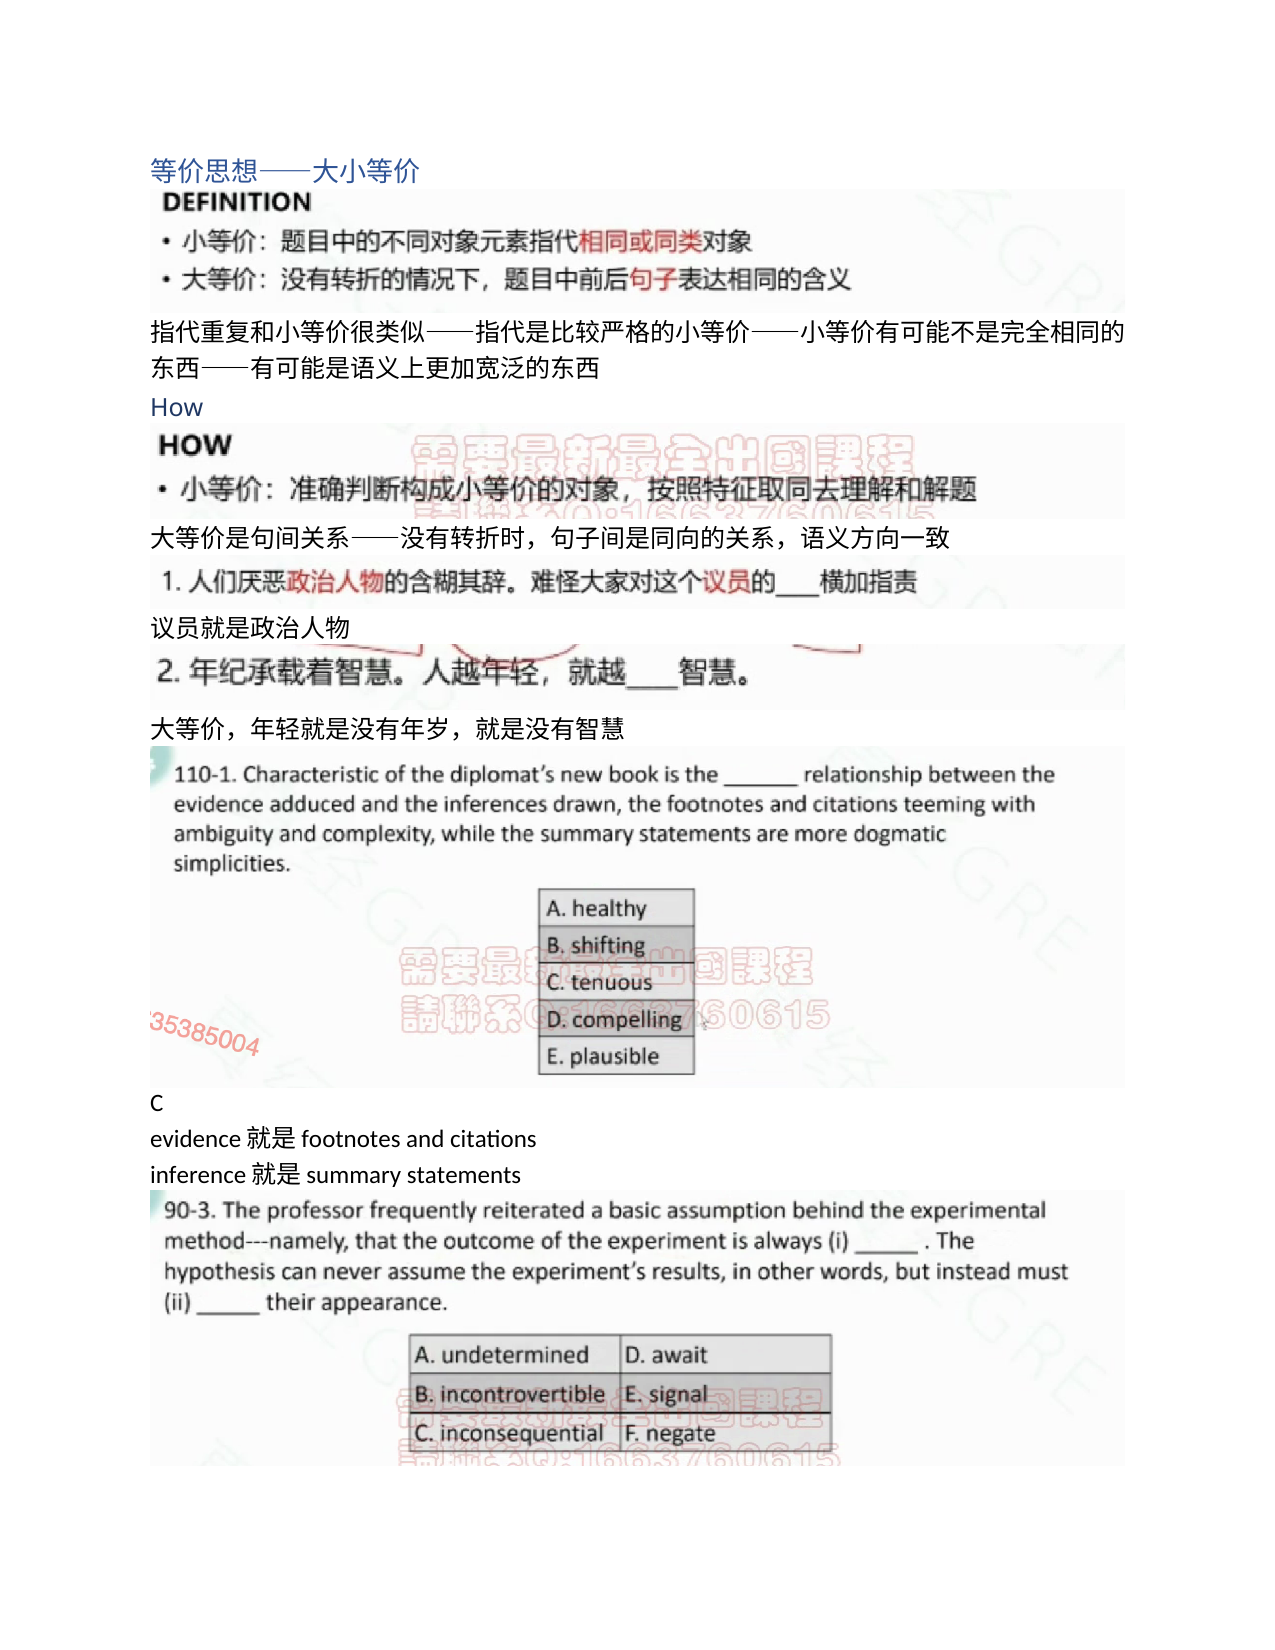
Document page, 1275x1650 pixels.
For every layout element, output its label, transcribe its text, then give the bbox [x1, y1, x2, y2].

text 指代重复和小等价很类似——指代是比较严格的小等价——小等价有可能不是完全相同的东西——有可能是语义上更加宽泛的东西 [150, 313, 1125, 385]
text C [150, 1088, 1125, 1118]
picture [150, 189, 1125, 313]
picture [150, 1190, 1125, 1466]
picture [150, 746, 1125, 1088]
text 议员就是政治人物 [150, 609, 1125, 644]
picture [150, 555, 1125, 609]
picture [150, 644, 1125, 710]
picture [150, 423, 1125, 519]
text evidence就是footnotes and citations [150, 1118, 1125, 1154]
subtitle 等价思想——大小等价 [150, 150, 1125, 189]
text 大等价是句间关系——没有转折时，句子间是同向的关系，语义方向一致 [150, 519, 1125, 555]
text inference就是summary statements [150, 1154, 1125, 1190]
text 大等价，年轻就是没有年岁，就是没有智慧 [150, 710, 1125, 746]
subtitle How [150, 389, 1125, 423]
